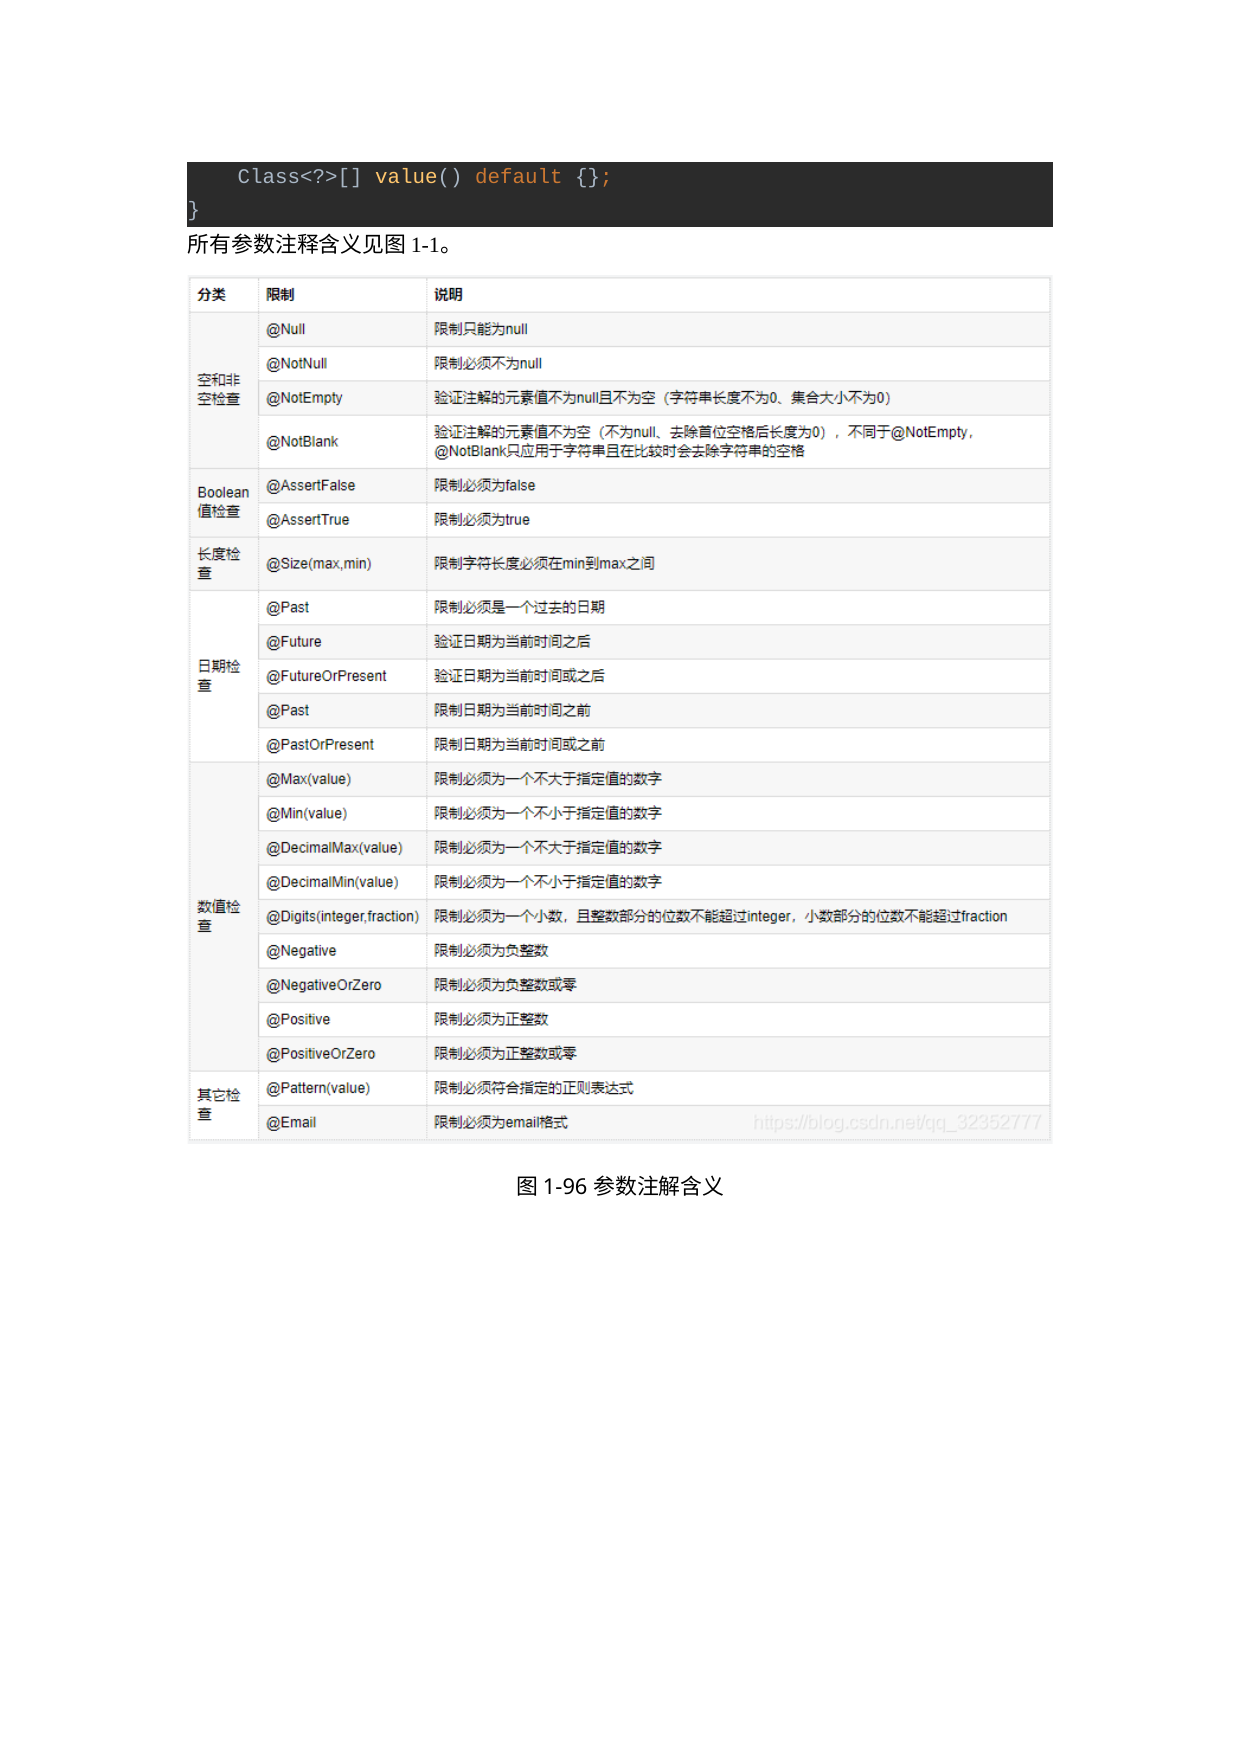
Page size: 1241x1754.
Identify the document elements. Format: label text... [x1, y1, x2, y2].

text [187, 162, 1053, 227]
text 所有参数注释含义见图1-1。 [187, 227, 1053, 259]
picture [187, 275, 1053, 1144]
